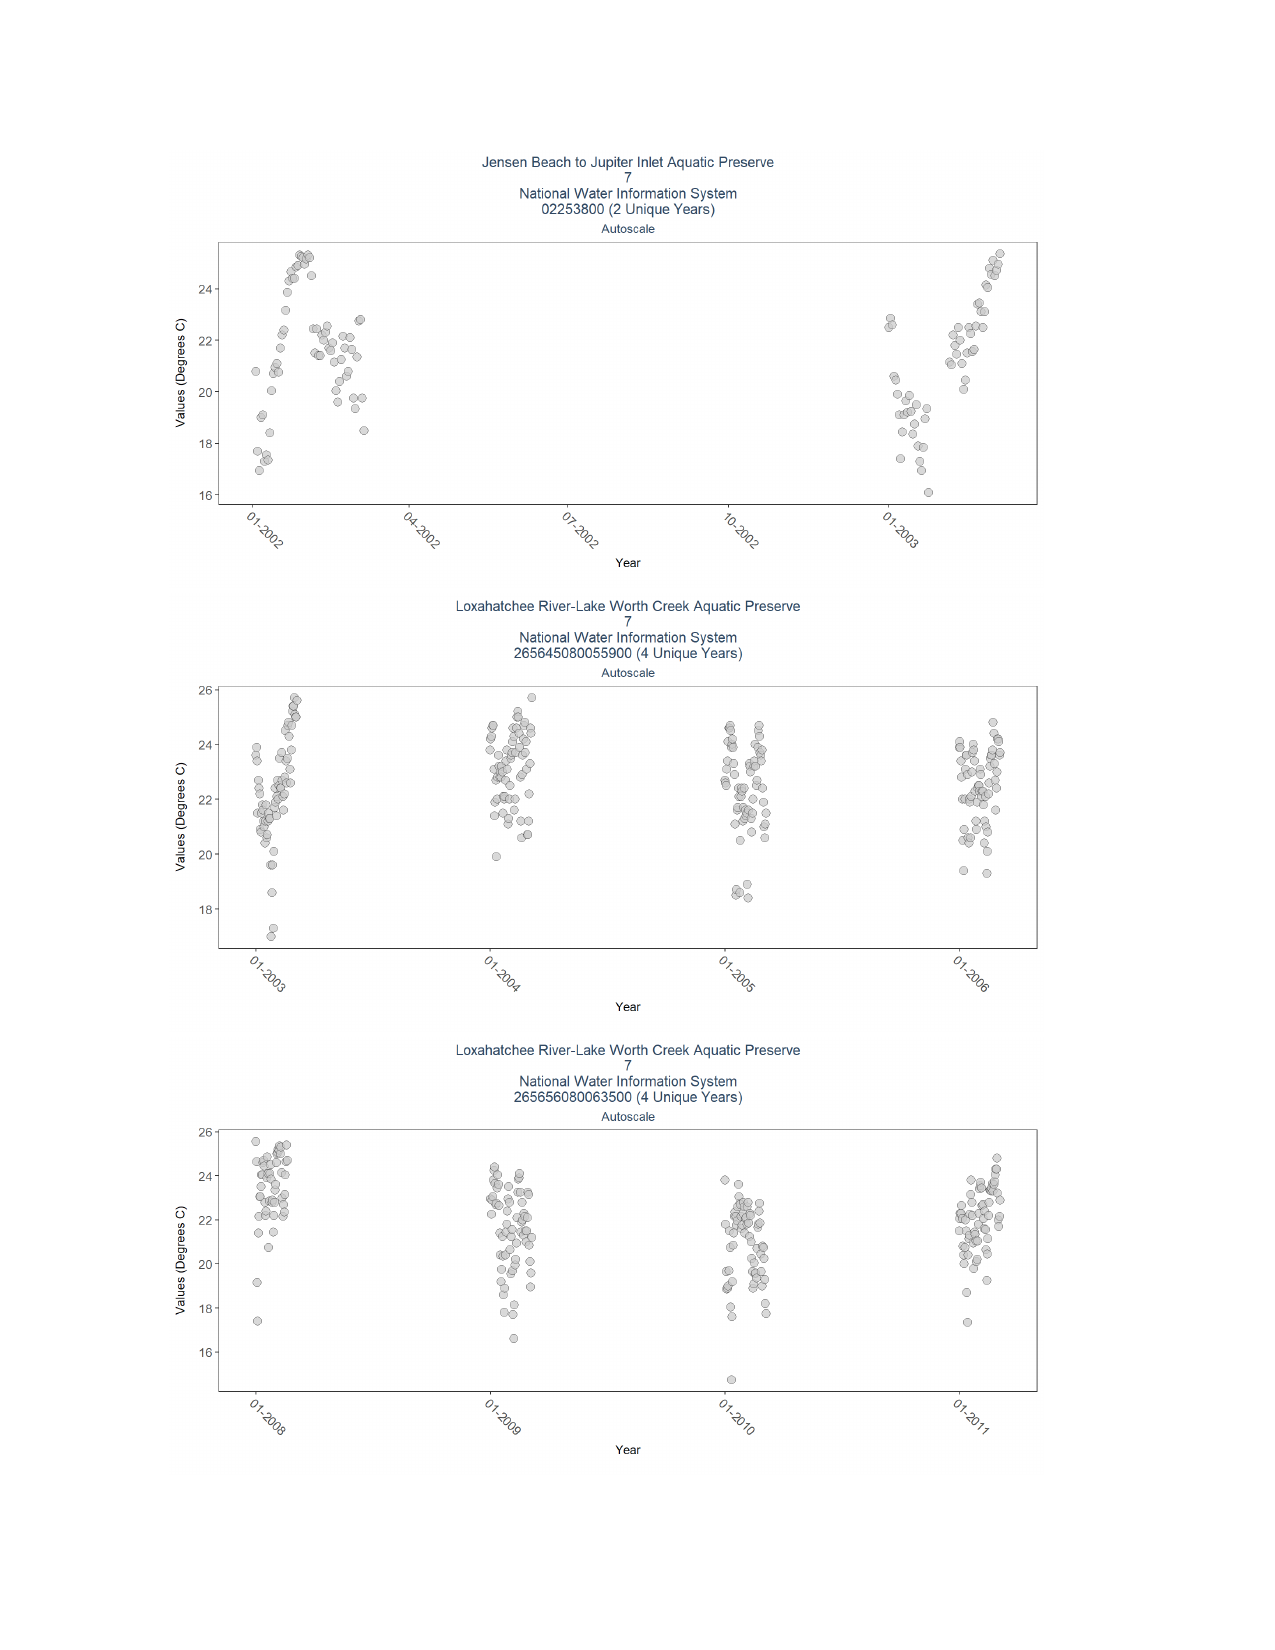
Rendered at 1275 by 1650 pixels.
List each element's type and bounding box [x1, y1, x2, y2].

picture [168, 150, 1044, 588]
picture [168, 1037, 1044, 1475]
picture [168, 593, 1044, 1032]
